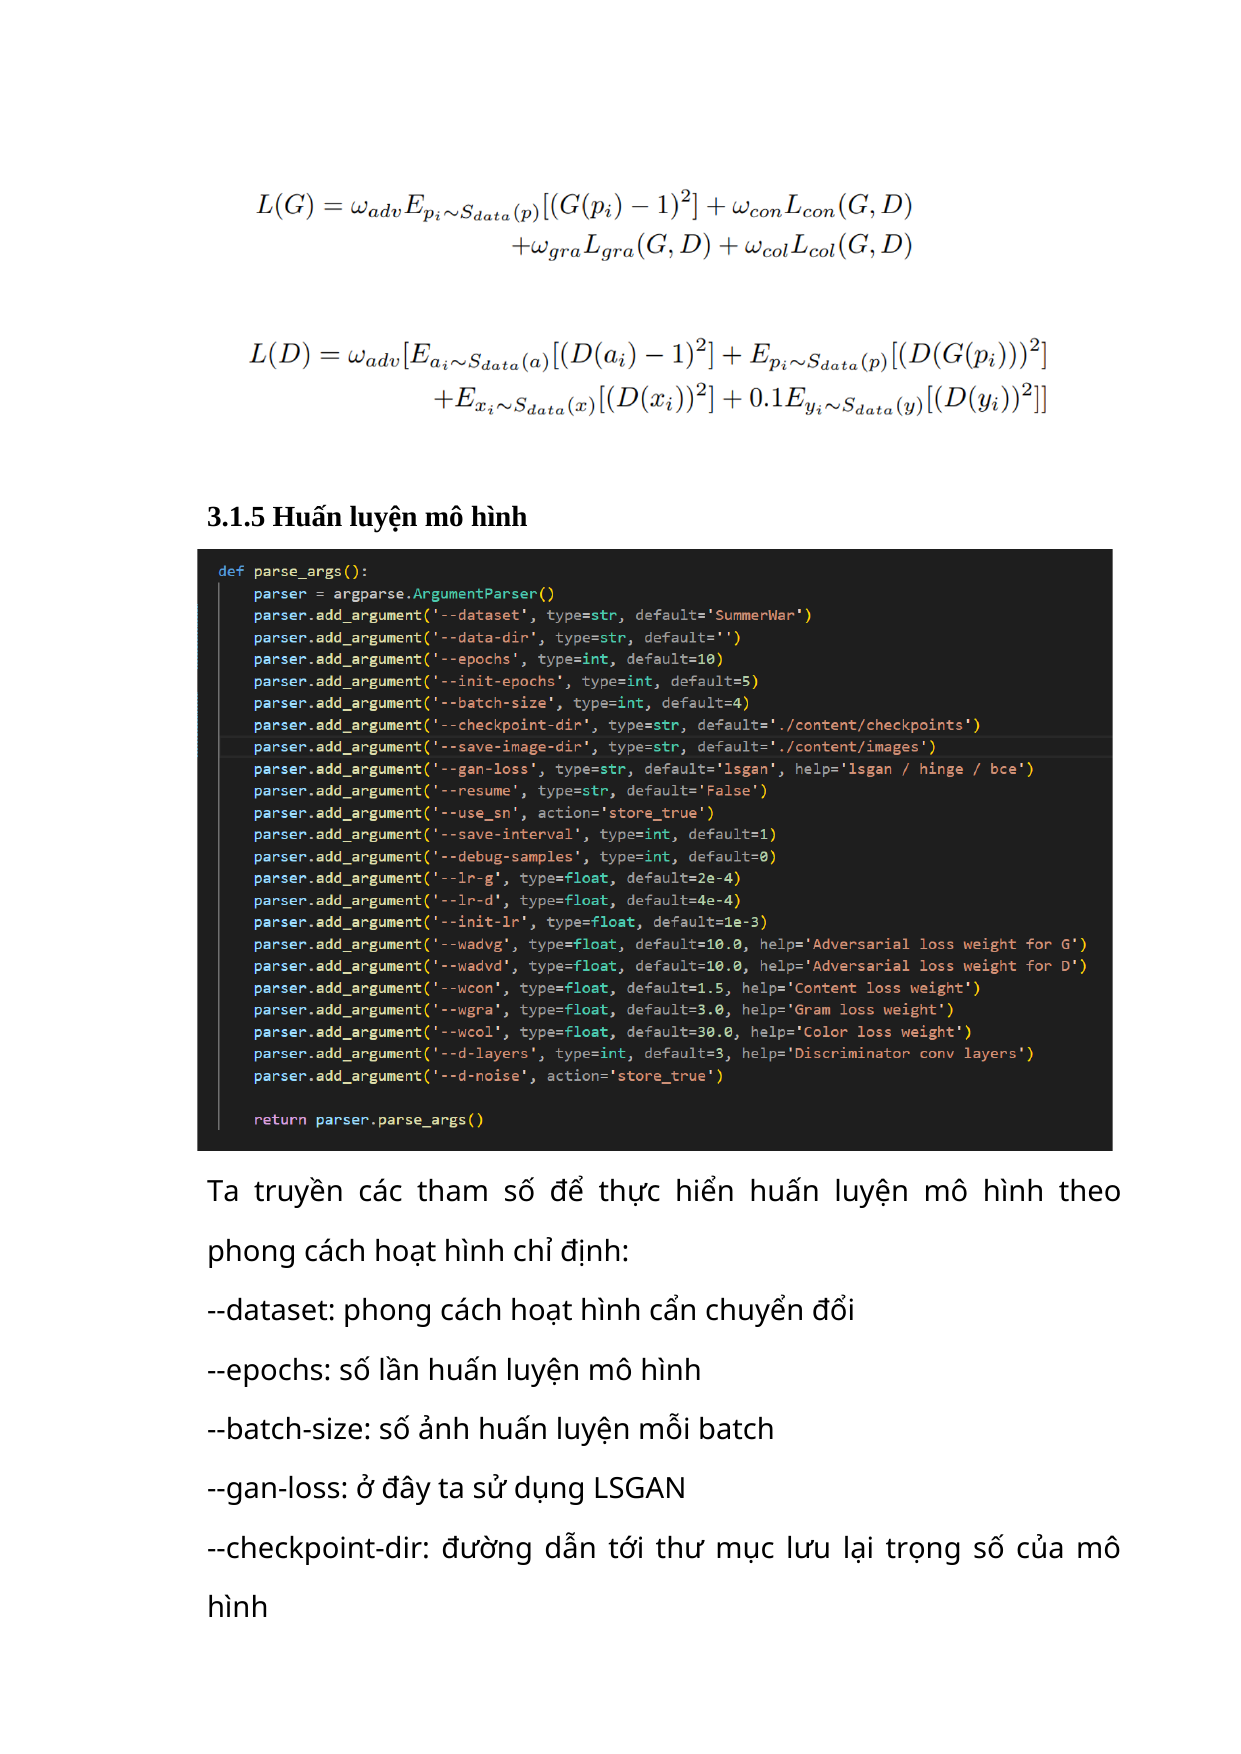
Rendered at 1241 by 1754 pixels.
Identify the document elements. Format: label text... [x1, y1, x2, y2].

picture [197, 549, 1113, 1151]
text --batch-size: số ảnh huấn luyện mỗi batch [207, 1408, 1122, 1448]
picture [206, 154, 1123, 479]
text --checkpoint-dir: đường dẫn tới thư mục lưu lại trọng số của mô hình [207, 1527, 1122, 1626]
text --epochs: số lần huấn luyện mô hình [207, 1349, 1122, 1388]
subtitle 3.1.5 Huấn luyện mô hình [207, 499, 1122, 532]
text --gan-loss: ở đây ta sử dụng LSGAN [207, 1468, 1122, 1507]
text --dataset: phong cách hoạt hình cẩn chuyển đổi [207, 1289, 1122, 1329]
text Ta truyền các tham số để thực hiển huấn luyện mô hình theo phong cách hoạt hình chỉ định: [207, 1170, 1122, 1269]
